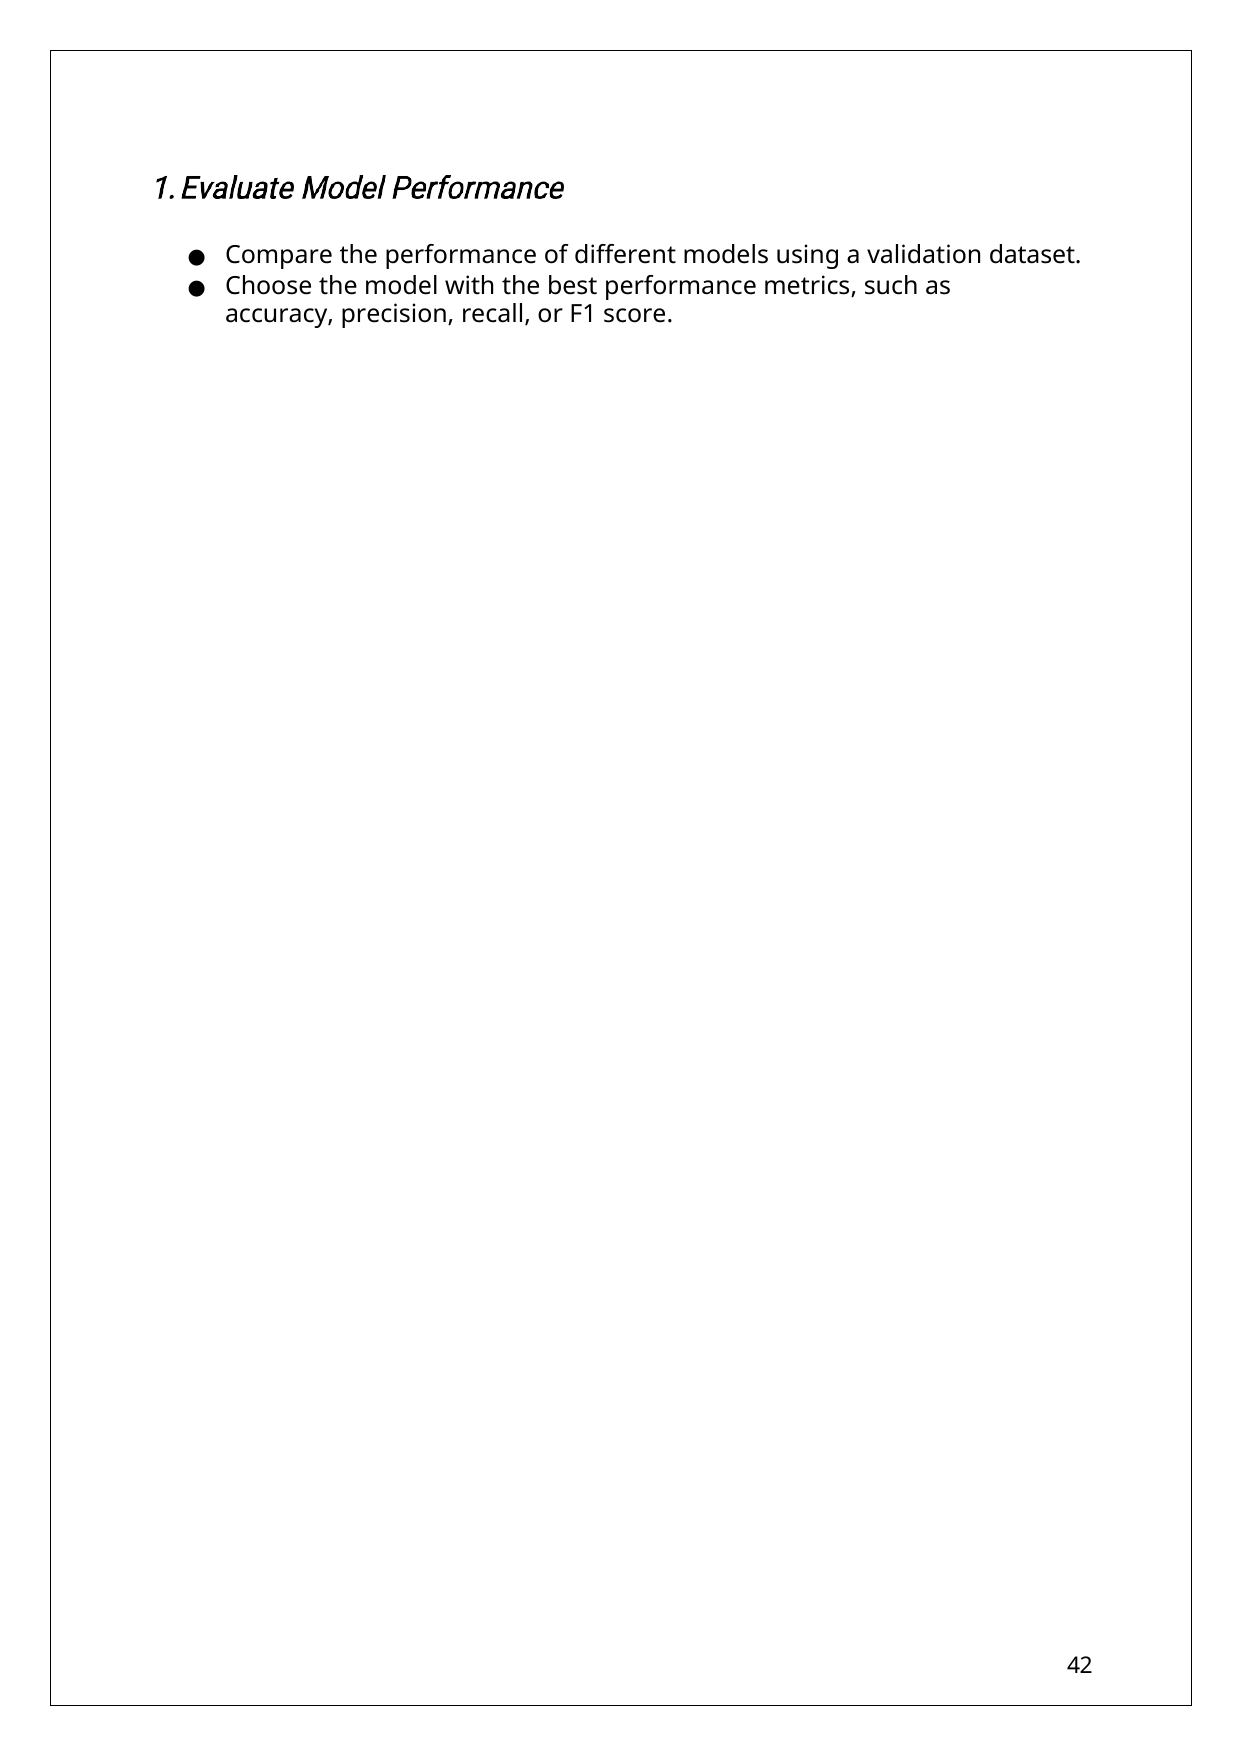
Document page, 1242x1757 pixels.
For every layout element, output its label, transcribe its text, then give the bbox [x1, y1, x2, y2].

picture [156, 175, 564, 199]
list Compare the performance of different models using a validation dataset. [187, 239, 1156, 270]
list Choose the model with the best performance metrics, such as accuracy, precision, recall, or F1 score. [187, 271, 1024, 329]
